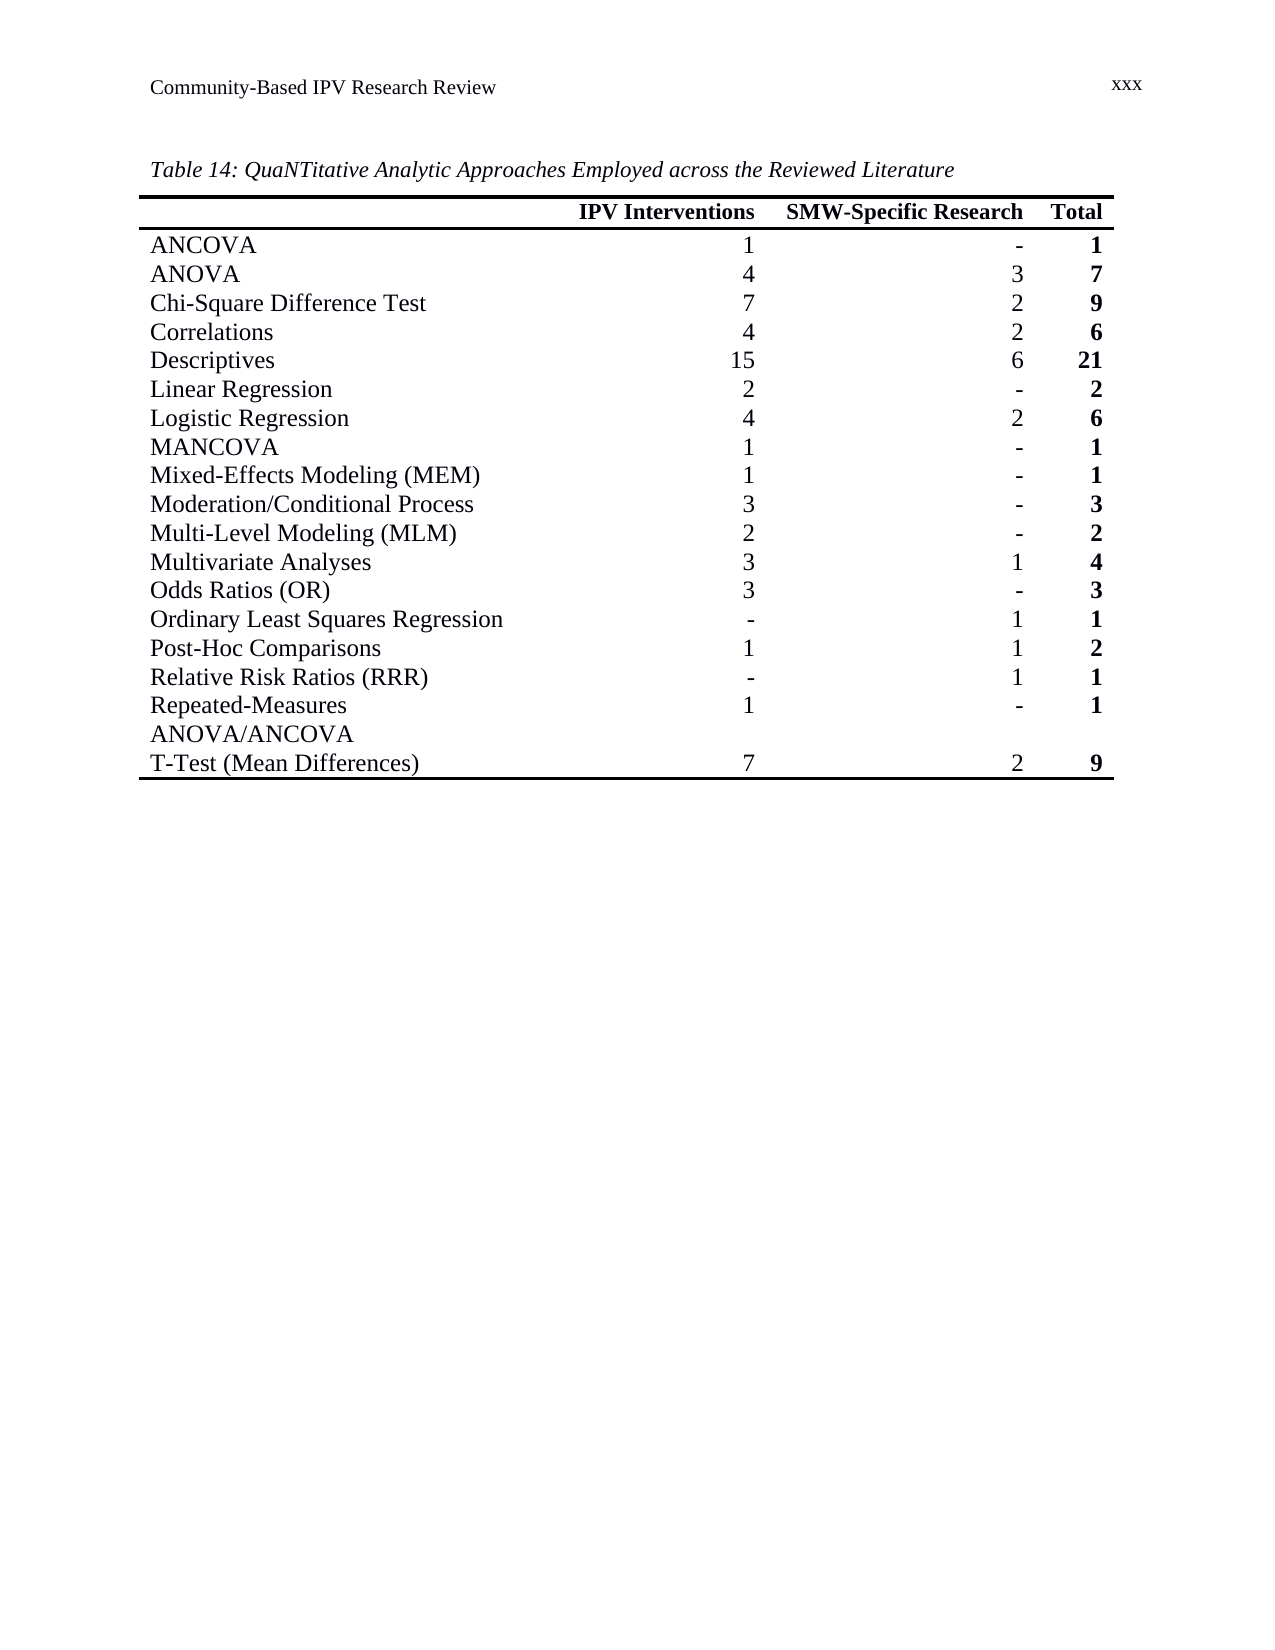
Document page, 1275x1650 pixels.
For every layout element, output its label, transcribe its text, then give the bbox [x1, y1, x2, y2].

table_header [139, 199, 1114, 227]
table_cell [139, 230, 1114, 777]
text Table 14: QuaNTitative Analytic Approaches Employed across the Reviewed Literature [150, 156, 1125, 183]
